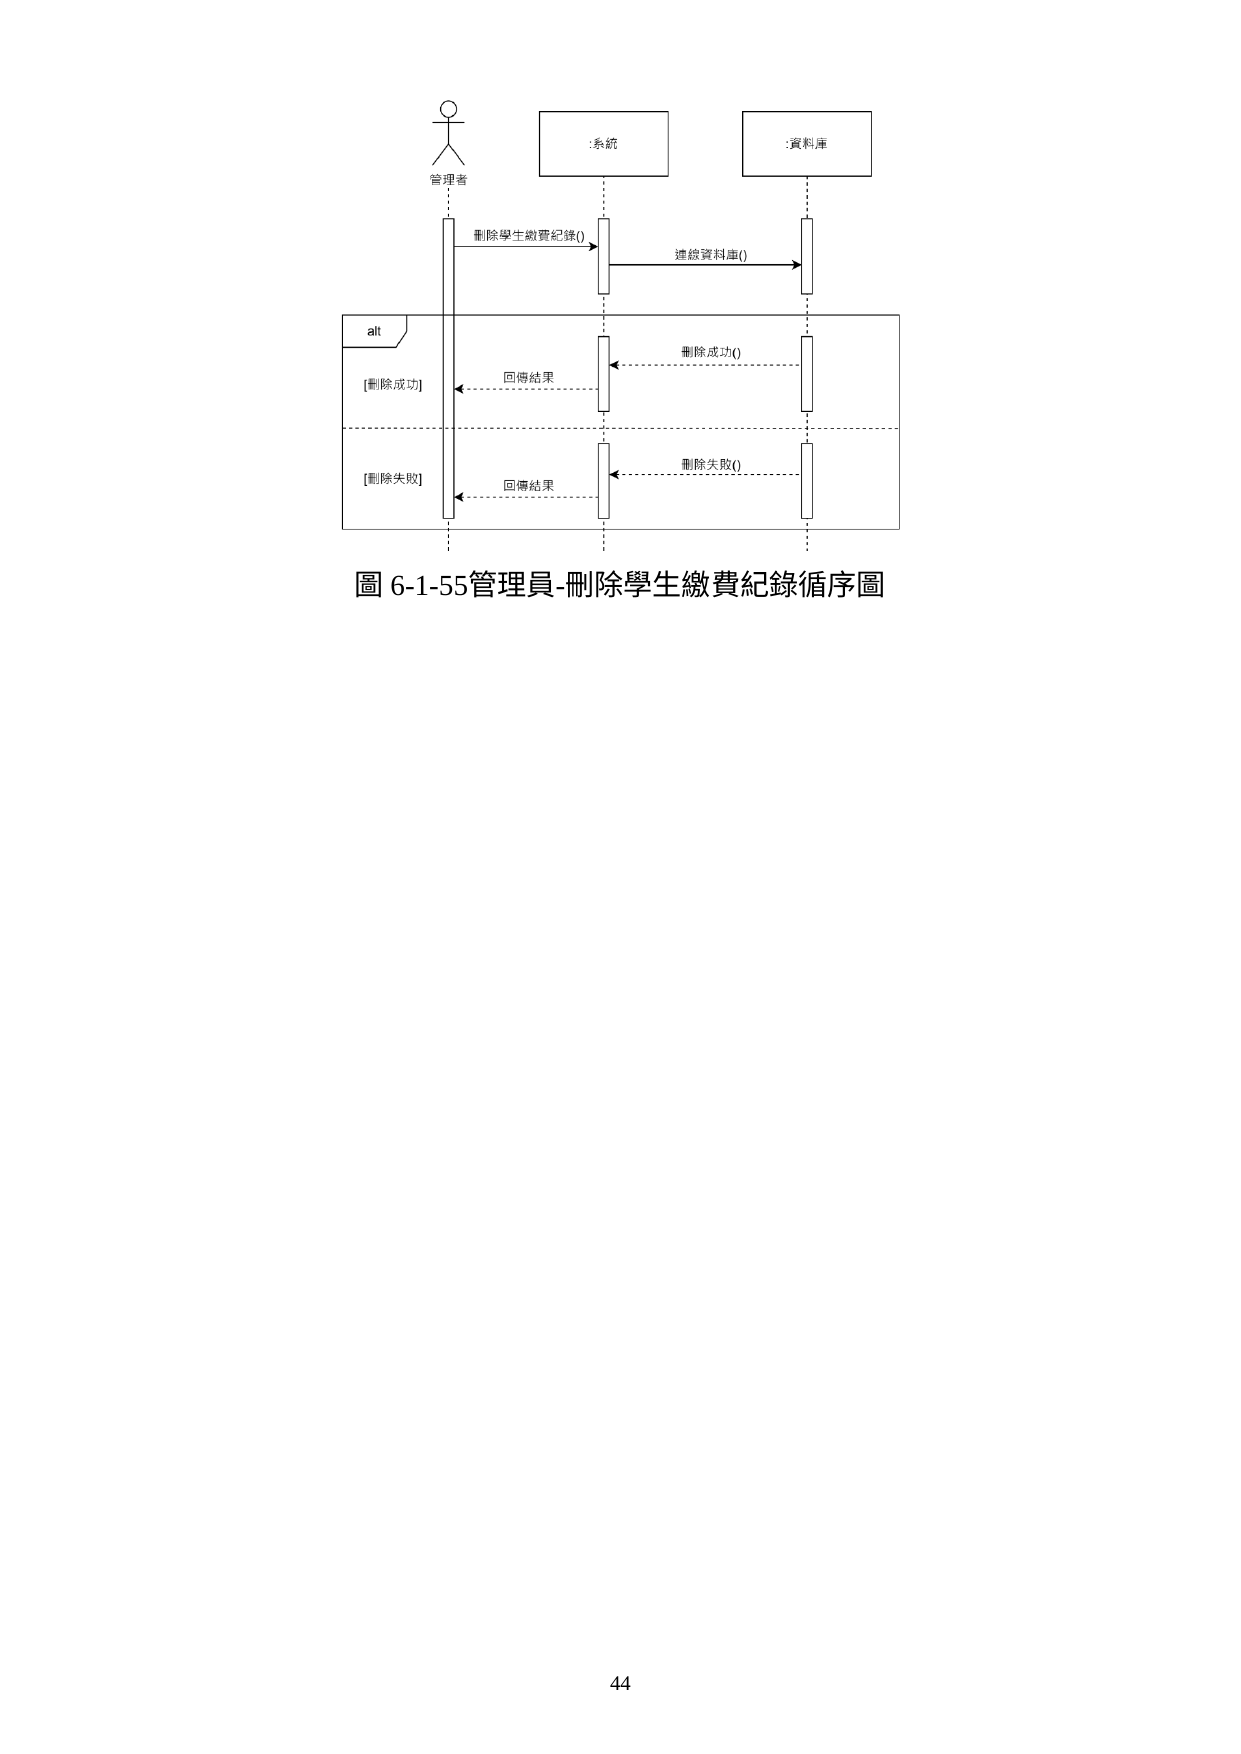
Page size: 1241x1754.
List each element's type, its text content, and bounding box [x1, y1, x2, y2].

picture [331, 89, 910, 562]
